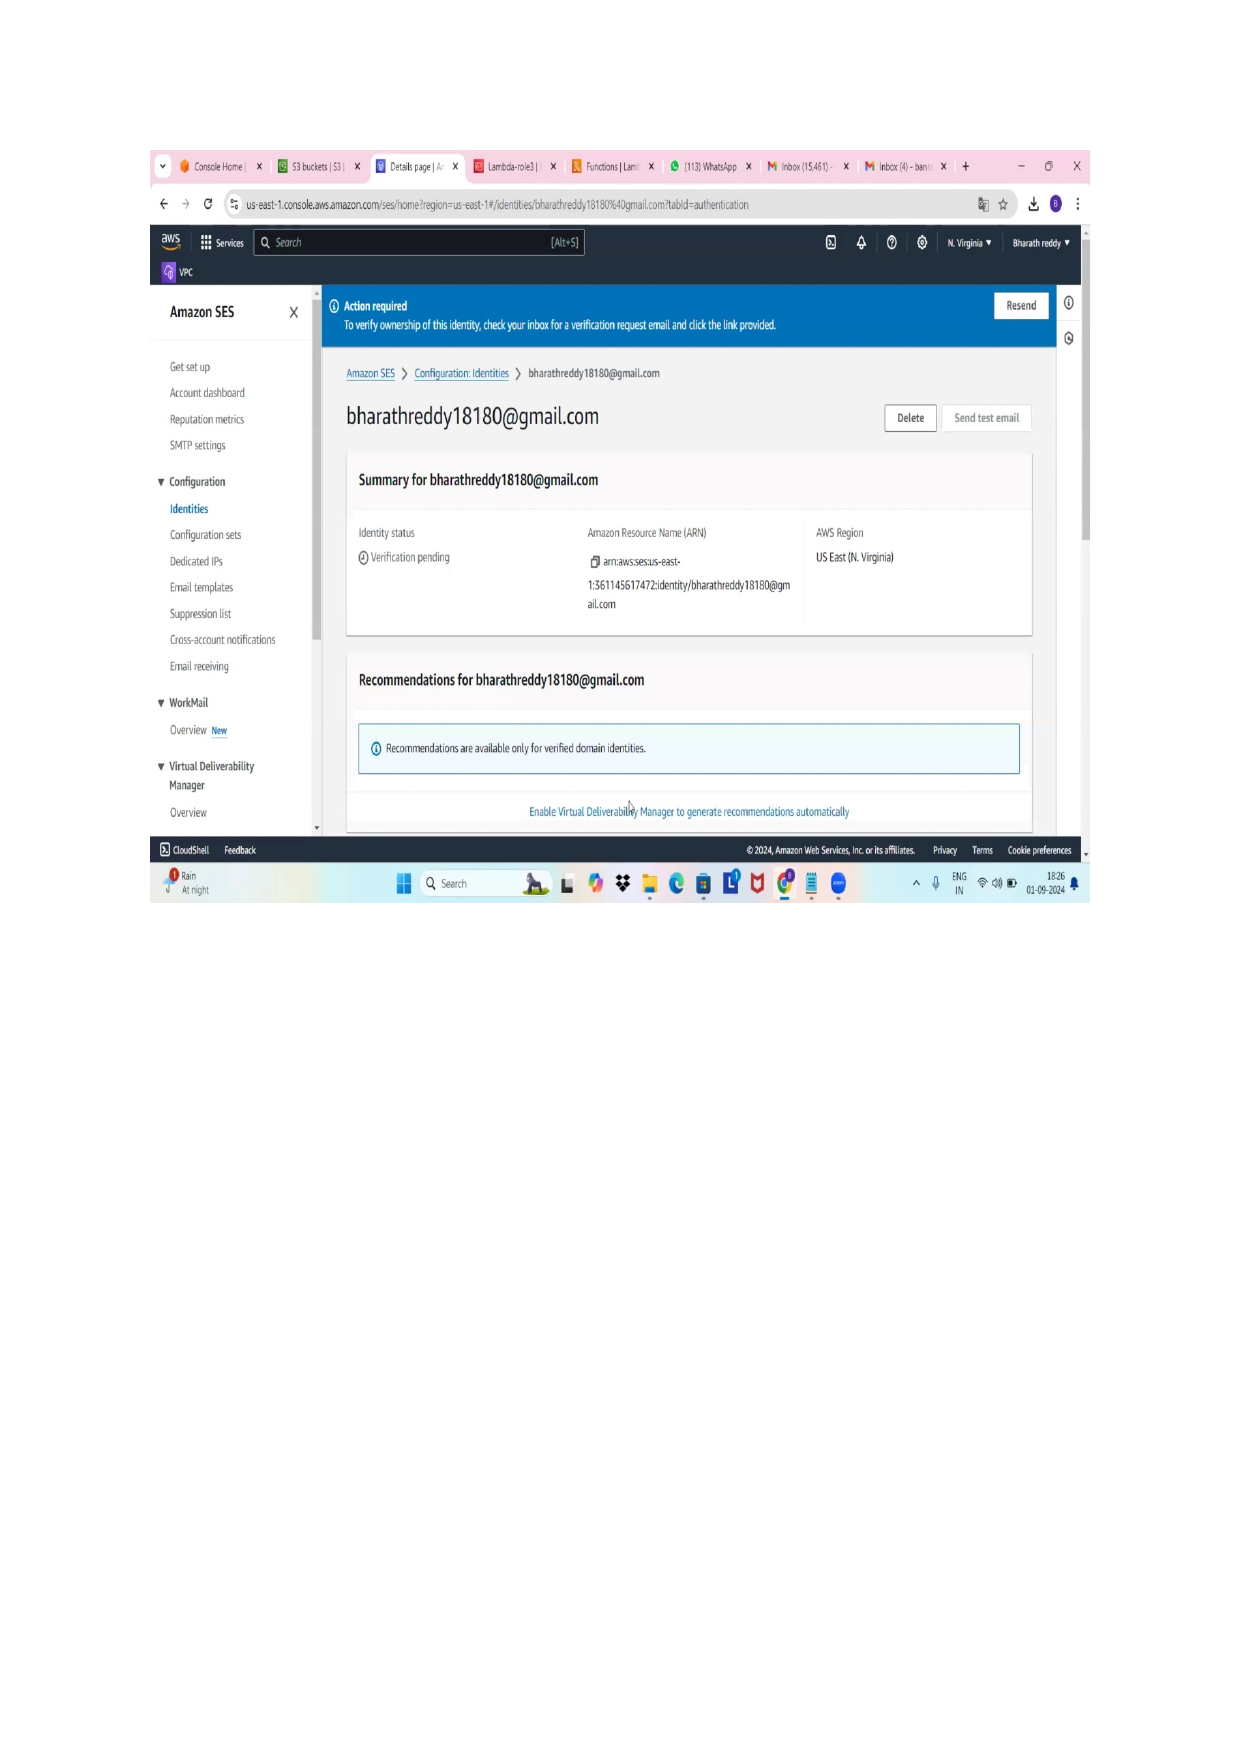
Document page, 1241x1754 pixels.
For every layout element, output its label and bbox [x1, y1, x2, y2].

picture [150, 150, 1091, 903]
